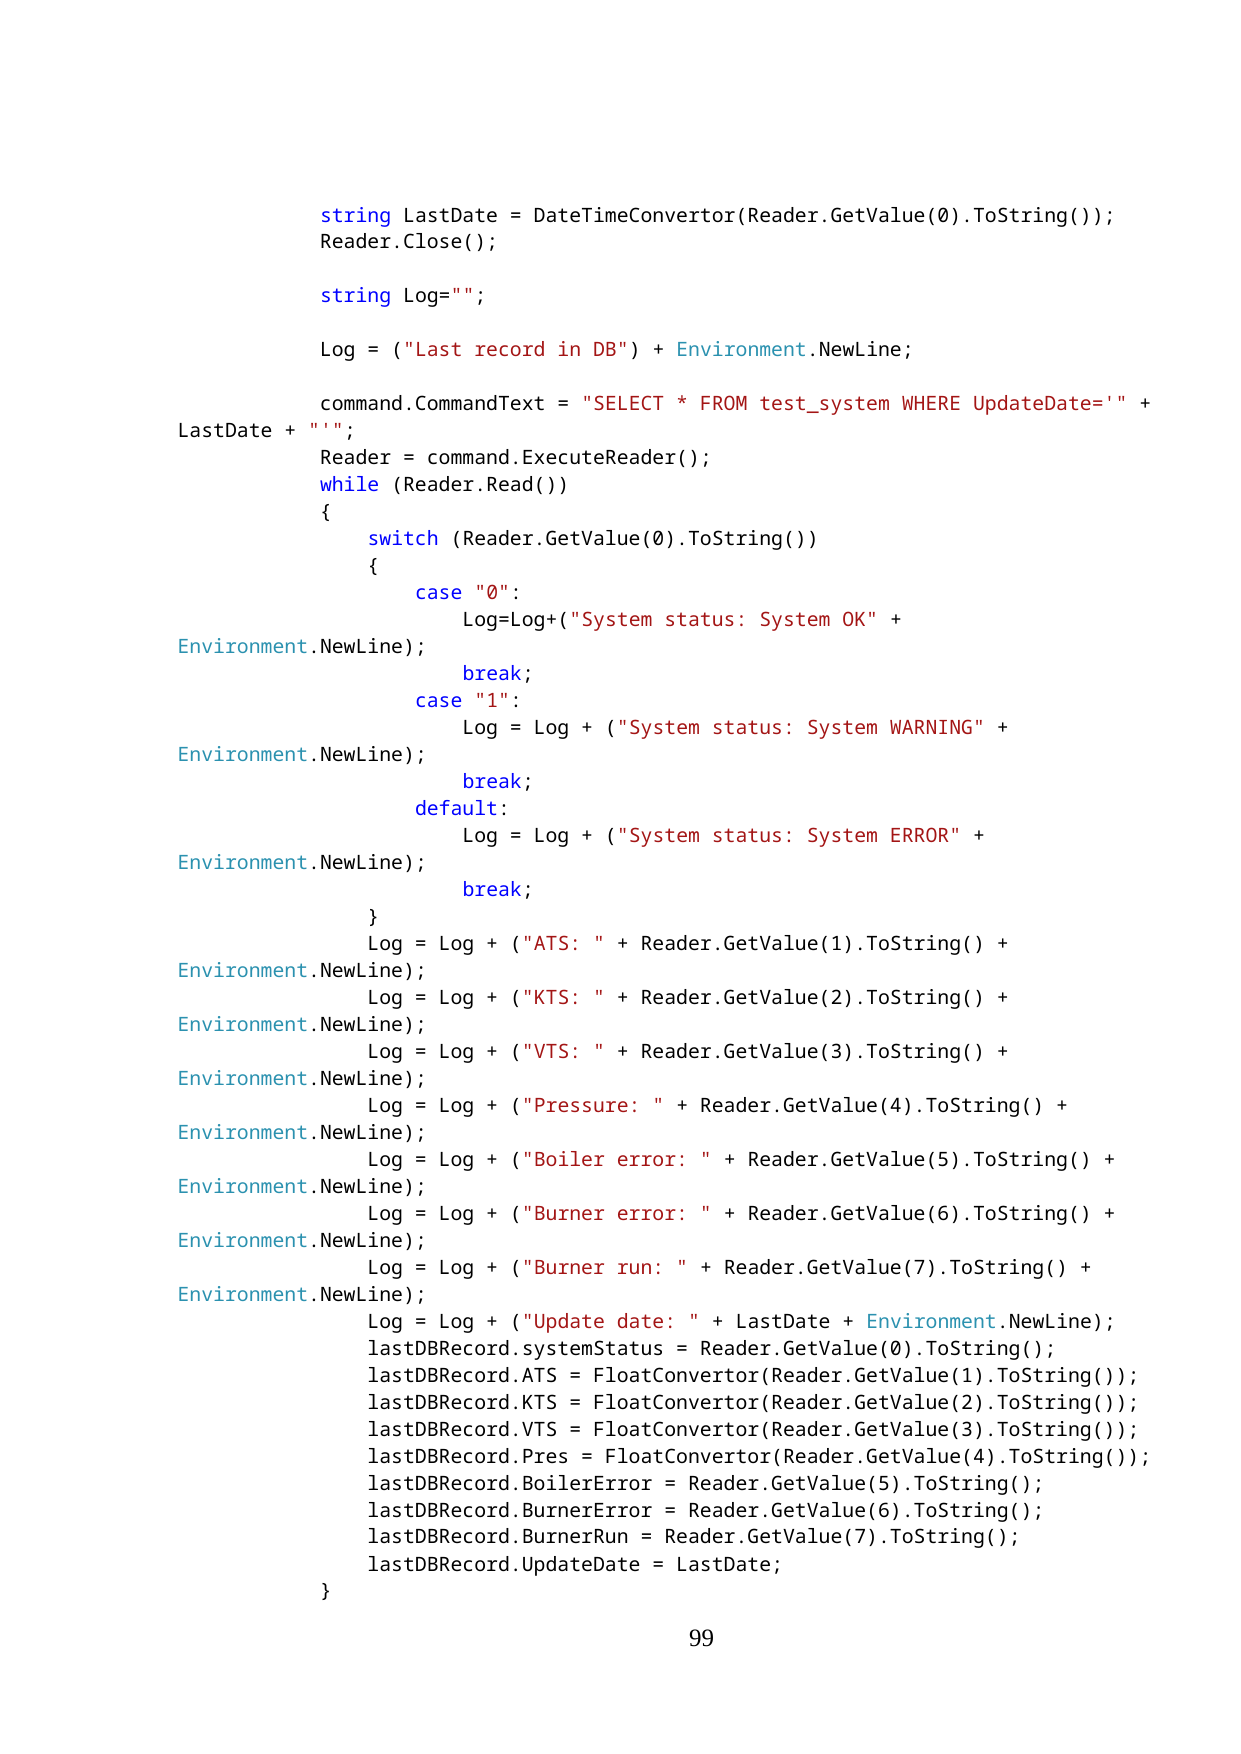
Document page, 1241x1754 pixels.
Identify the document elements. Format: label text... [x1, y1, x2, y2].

text Log = Log + ("Pressure: " + Reader.GetValue(4).ToString() + Environment.NewLine); [177, 1091, 1152, 1145]
text lastDBRecord.UpdateDate = LastDate; [177, 1550, 1152, 1577]
text } [177, 1577, 1152, 1604]
text lastDBRecord.BurnerError = Reader.GetValue(6).ToString(); [177, 1496, 1152, 1523]
text case "0": [177, 578, 1152, 606]
text break; [177, 875, 1152, 902]
text default: [177, 794, 1152, 821]
text Log = Log + ("Update date: " + LastDate + Environment.NewLine); [177, 1307, 1152, 1334]
text while (Reader.Read()) [177, 471, 1152, 498]
text Log = Log + ("System status: System ERROR" + Environment.NewLine); [177, 821, 1152, 875]
text Reader = command.ExecuteReader(); [177, 444, 1152, 471]
text { [177, 552, 1152, 578]
text lastDBRecord.BoilerError = Reader.GetValue(5).ToString(); [177, 1469, 1152, 1496]
text string Log=""; [177, 282, 1152, 309]
text Log = ("Last record in DB") + Environment.NewLine; [177, 336, 1152, 363]
text Log = Log + ("System status: System WARNING" + Environment.NewLine); [177, 713, 1152, 767]
text string LastDate = DateTimeConvertor(Reader.GetValue(0).ToString()); [177, 201, 1152, 228]
text lastDBRecord.systemStatus = Reader.GetValue(0).ToString(); [177, 1334, 1152, 1361]
text switch (Reader.GetValue(0).ToString()) [177, 524, 1152, 552]
text Log = Log + ("ATS: " + Reader.GetValue(1).ToString() + Environment.NewLine); [177, 929, 1152, 983]
text break; [177, 659, 1152, 686]
text Log = Log + ("KTS: " + Reader.GetValue(2).ToString() + Environment.NewLine); [177, 983, 1152, 1037]
text Log=Log+("System status: System OK" + Environment.NewLine); [177, 606, 1152, 659]
text lastDBRecord.Pres = FloatConvertor(Reader.GetValue(4).ToString()); [177, 1442, 1152, 1469]
text lastDBRecord.KTS = FloatConvertor(Reader.GetValue(2).ToString()); [177, 1388, 1152, 1415]
text { [177, 498, 1152, 524]
text case "1": [177, 686, 1152, 713]
text } [177, 902, 1152, 929]
text lastDBRecord.ATS = FloatConvertor(Reader.GetValue(1).ToString()); [177, 1361, 1152, 1388]
text Log = Log + ("Burner run: " + Reader.GetValue(7).ToString() + Environment.NewLine); [177, 1253, 1152, 1307]
text Log = Log + ("VTS: " + Reader.GetValue(3).ToString() + Environment.NewLine); [177, 1037, 1152, 1091]
text lastDBRecord.VTS = FloatConvertor(Reader.GetValue(3).ToString()); [177, 1415, 1152, 1442]
text Log = Log + ("Burner error: " + Reader.GetValue(6).ToString() + Environment.NewLine); [177, 1199, 1152, 1253]
text Log = Log + ("Boiler error: " + Reader.GetValue(5).ToString() + Environment.NewLine); [177, 1145, 1152, 1199]
text command.CommandText = "SELECT * FROM test_system WHERE UpdateDate='" + LastDate + "'"; [177, 390, 1152, 444]
text Reader.Close(); [177, 228, 1152, 255]
text lastDBRecord.BurnerRun = Reader.GetValue(7).ToString(); [177, 1523, 1152, 1550]
text break; [177, 767, 1152, 794]
